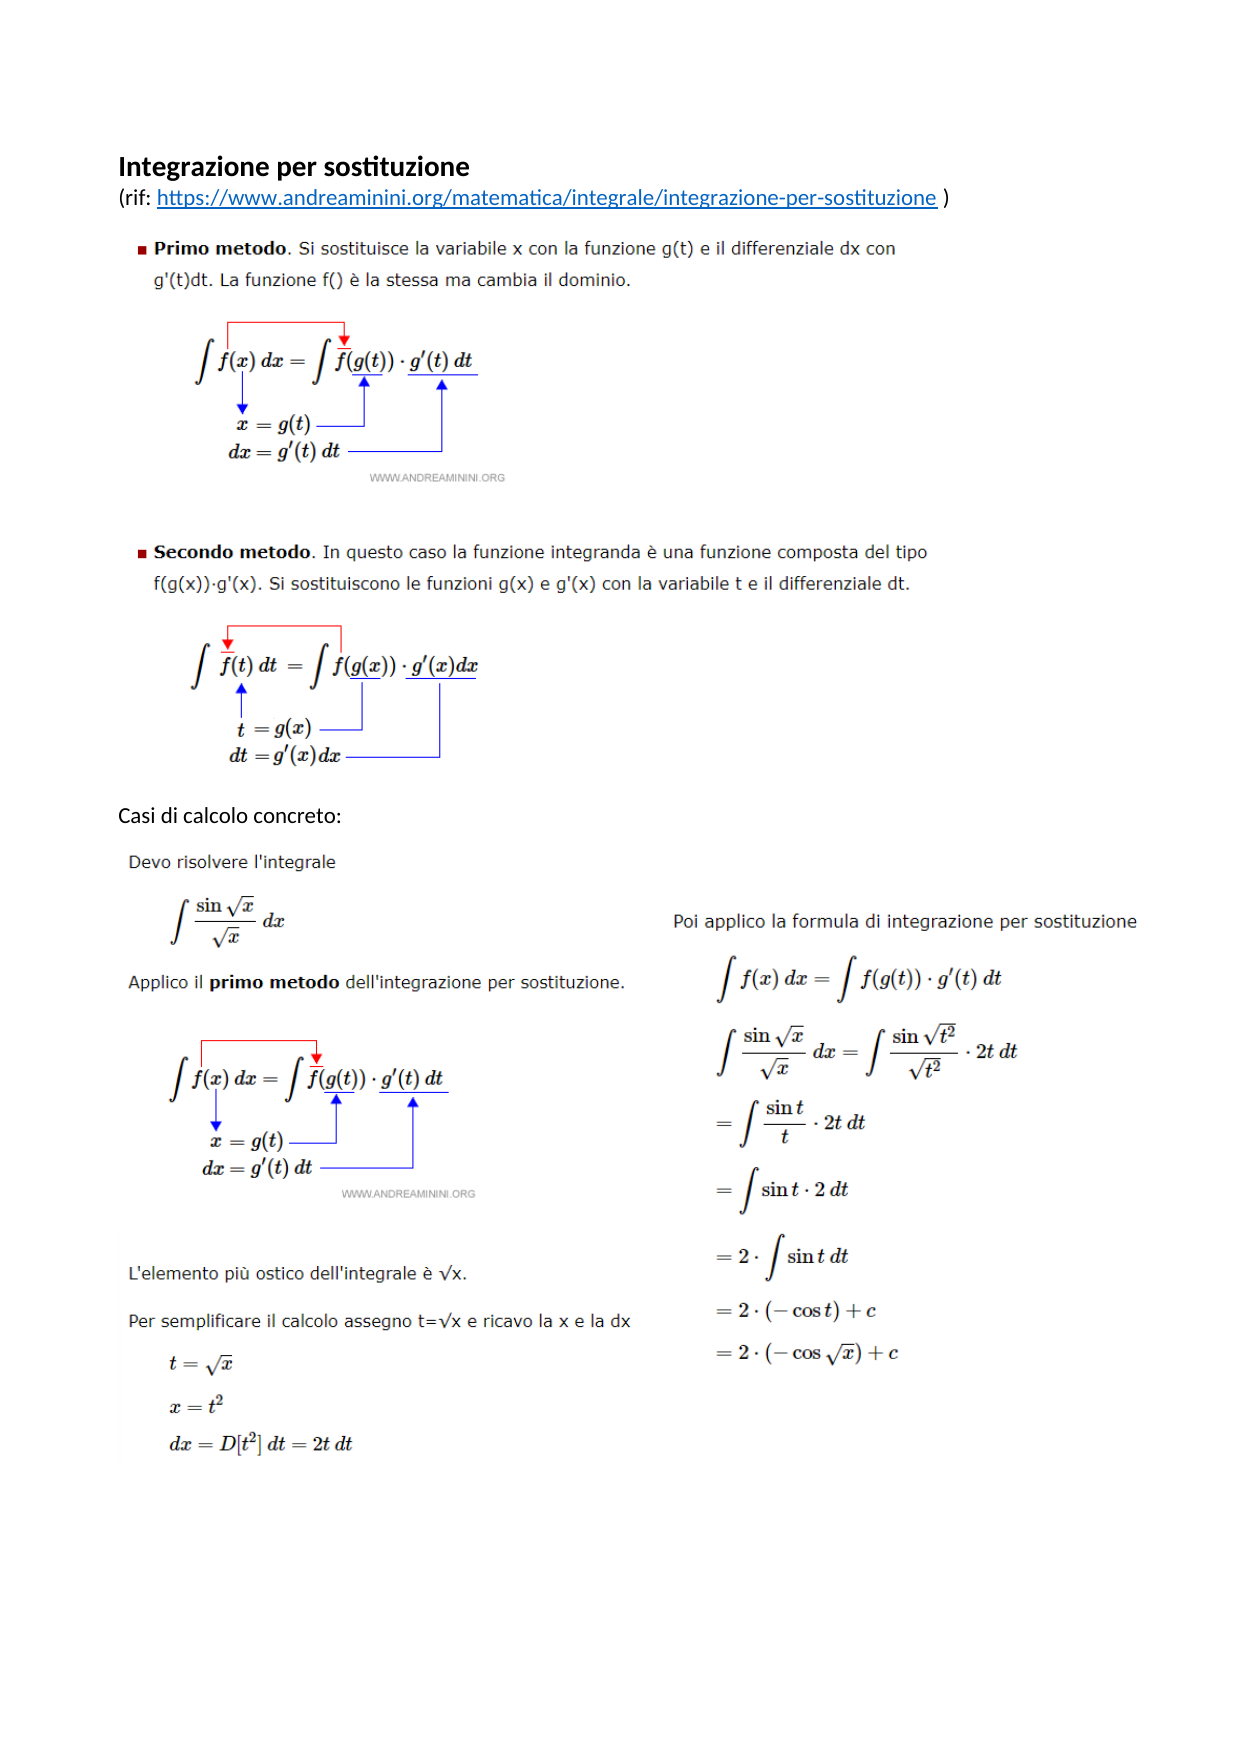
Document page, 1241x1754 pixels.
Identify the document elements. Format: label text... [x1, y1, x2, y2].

text Integrazione per sostituzione [118, 148, 1122, 183]
picture [117, 222, 963, 782]
text (rif: https://www.andreaminini.org/matematica/integrale/integrazione-per-sostituzione ) [118, 183, 1122, 211]
picture [672, 905, 1190, 1373]
text Casi di calcolo concreto: [118, 802, 1122, 830]
picture [117, 836, 655, 1467]
